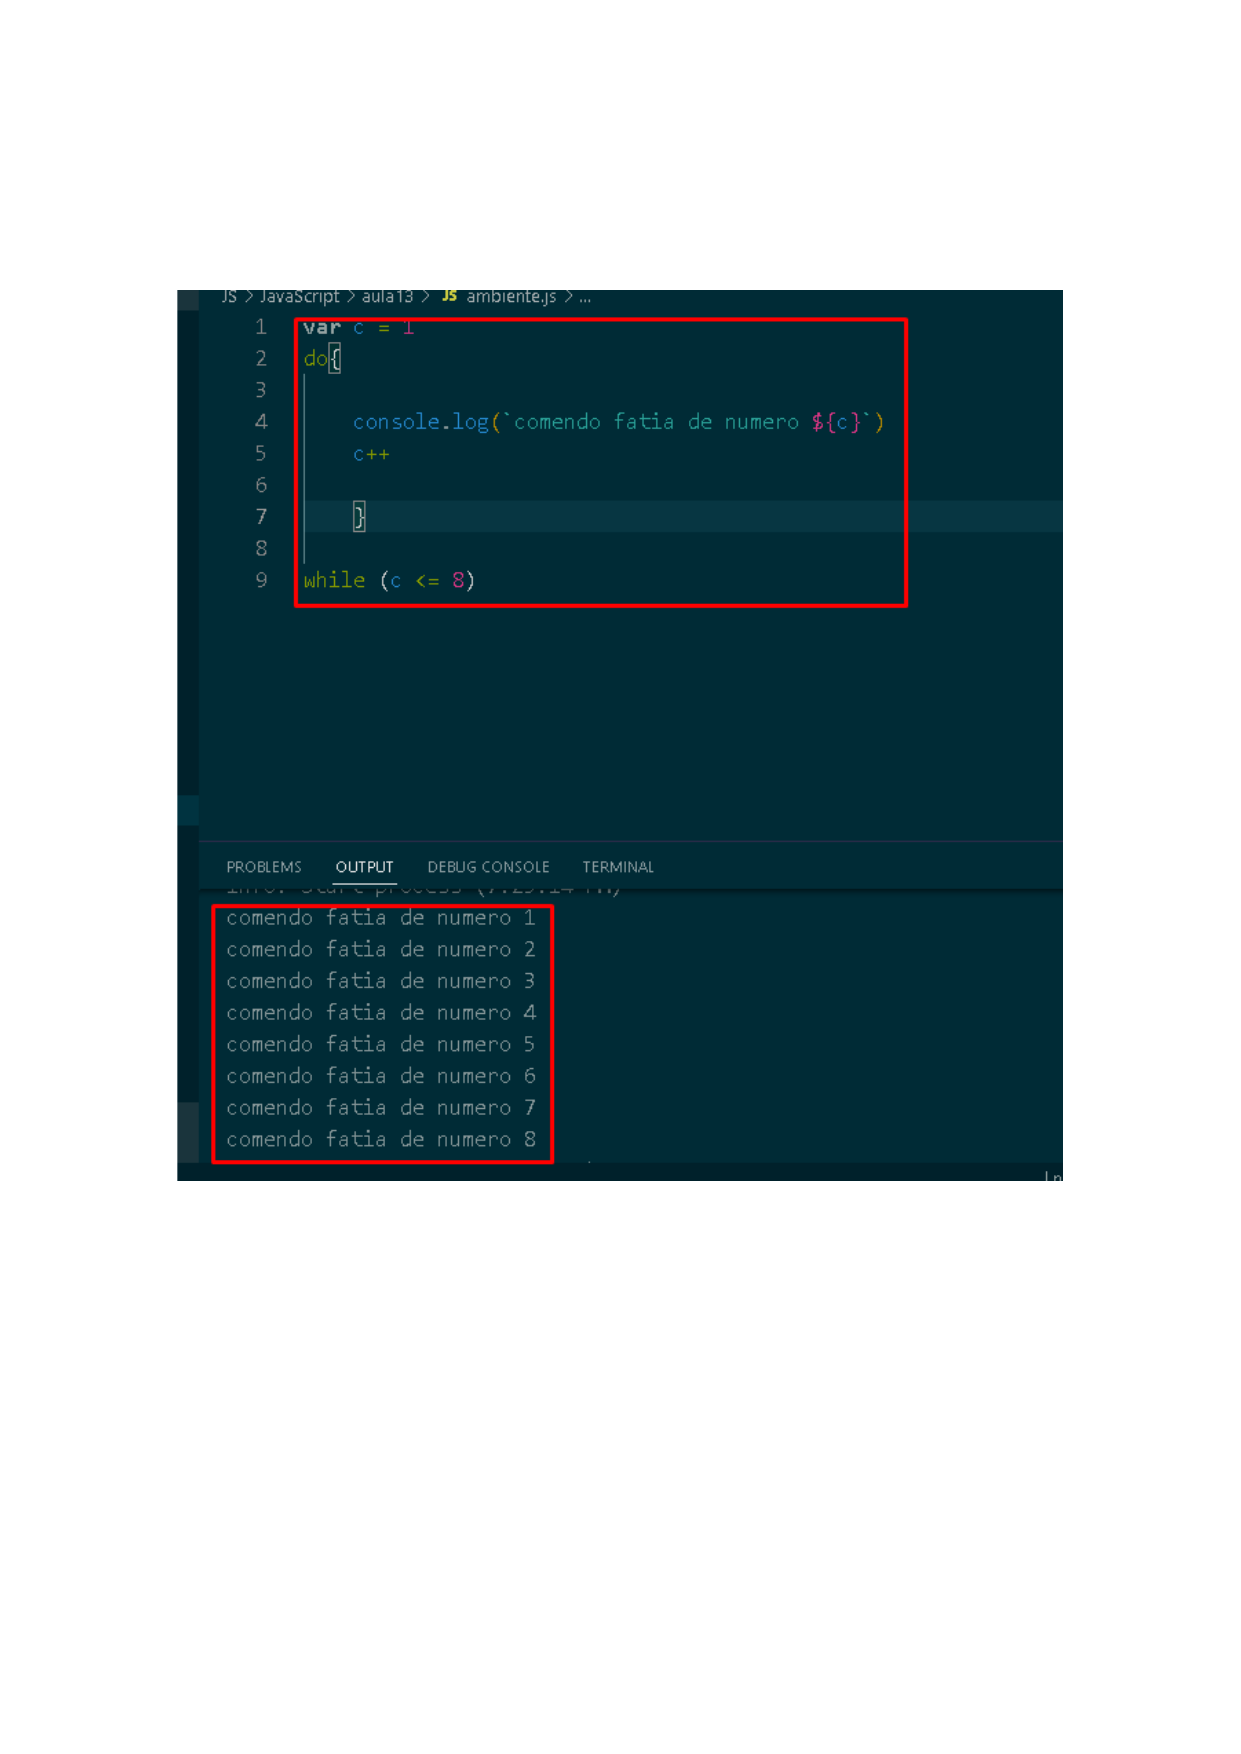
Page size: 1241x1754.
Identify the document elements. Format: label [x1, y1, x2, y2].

picture [257, 509, 266, 514]
picture [258, 862, 263, 872]
picture [429, 862, 434, 872]
picture [257, 479, 266, 489]
picture [228, 862, 233, 872]
picture [517, 293, 522, 302]
picture [256, 414, 267, 428]
picture [593, 862, 598, 872]
picture [601, 862, 606, 872]
picture [533, 293, 539, 302]
picture [234, 862, 241, 872]
picture [294, 318, 1063, 608]
picture [286, 293, 292, 302]
picture [374, 862, 383, 872]
picture [440, 862, 445, 872]
picture [477, 293, 482, 301]
picture [374, 293, 379, 302]
picture [443, 290, 456, 300]
picture [608, 862, 614, 872]
picture [469, 293, 474, 302]
picture [325, 293, 332, 302]
picture [526, 290, 530, 302]
picture [493, 293, 500, 302]
picture [177, 827, 1063, 1181]
picture [177, 290, 198, 794]
picture [258, 319, 265, 334]
picture [314, 293, 321, 301]
picture [508, 293, 514, 302]
